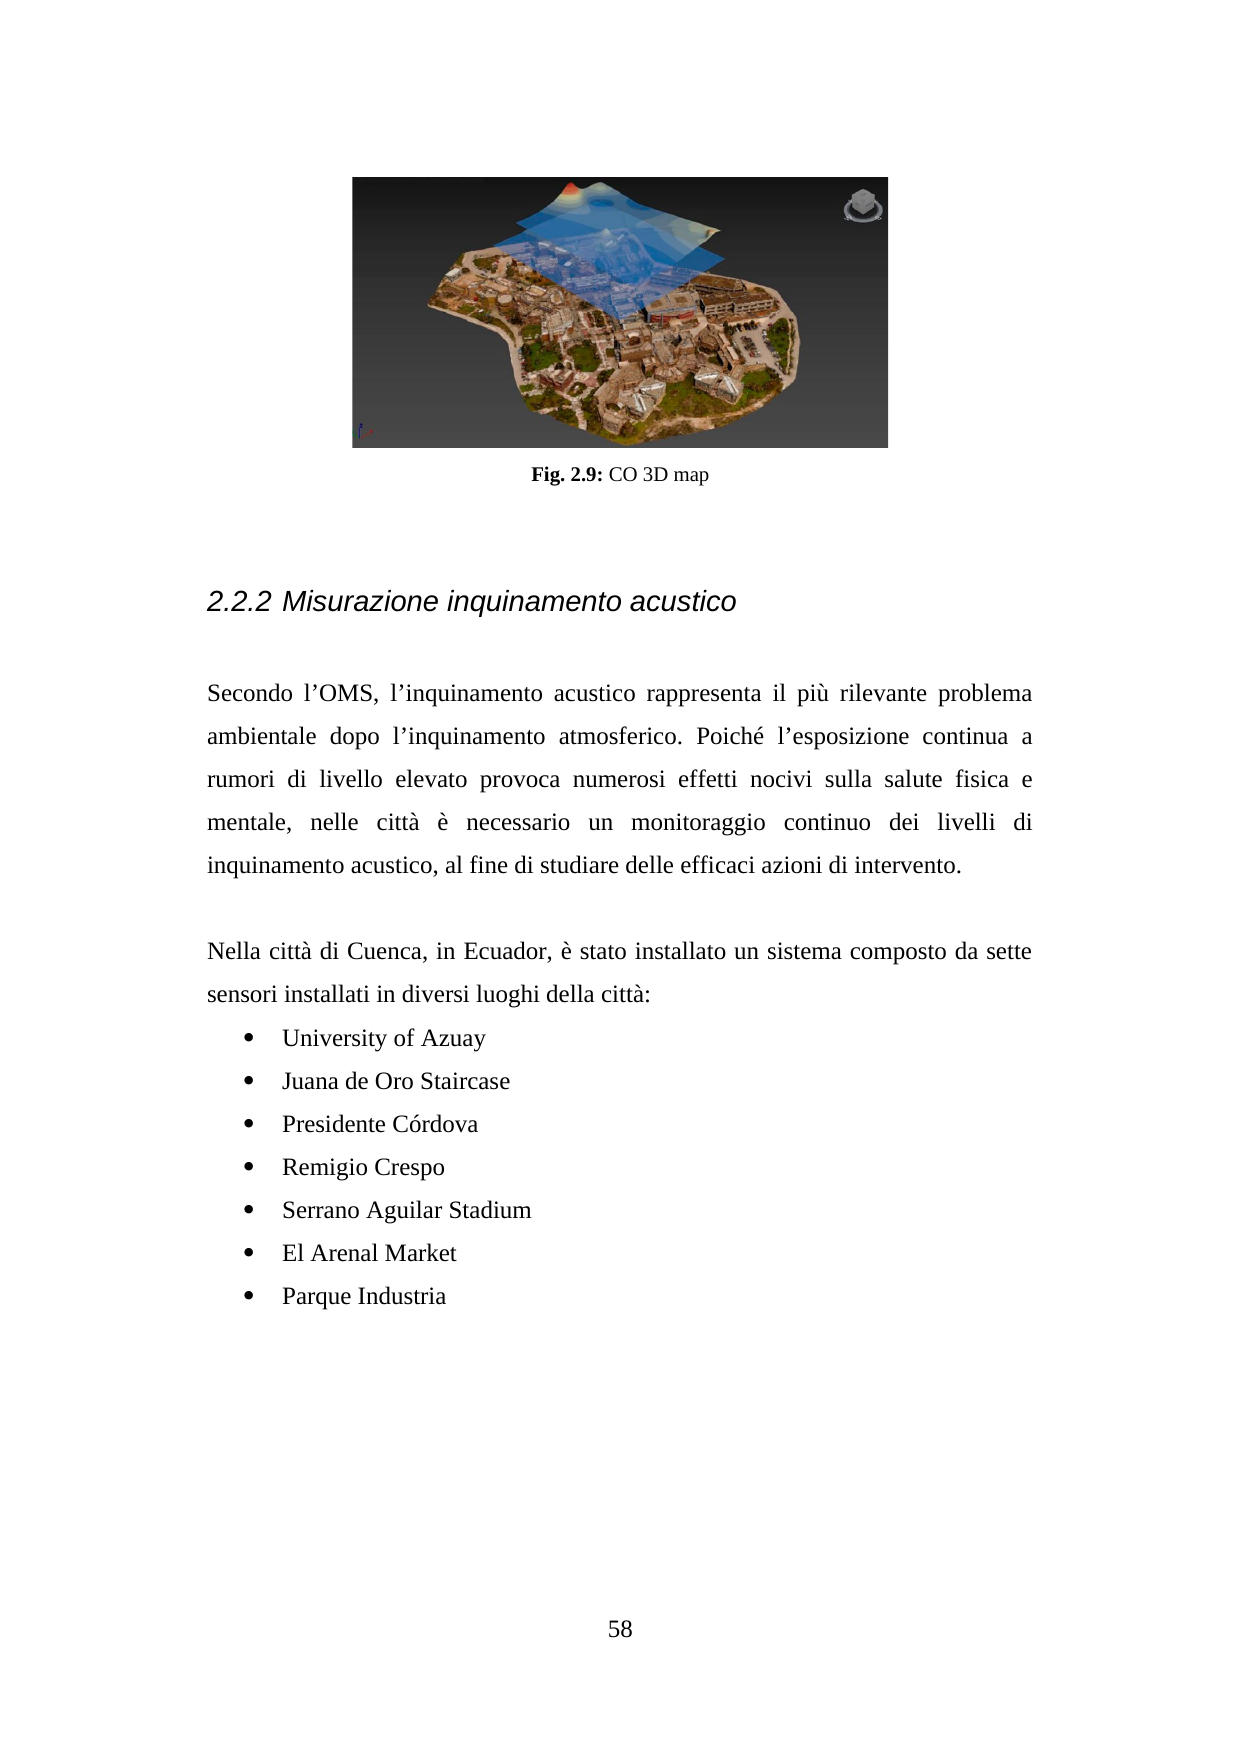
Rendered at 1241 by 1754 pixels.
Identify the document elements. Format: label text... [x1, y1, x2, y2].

list Serrano Aguilar Stadium [244, 1195, 1033, 1224]
text Secondo l’OMS, l’inquinamento acustico rappresenta il più rilevante problema ambientale dopo l’inquinamento atmosferico. Poiché l’esposizione continua a rumori di livello elevato provoca numerosi effetti nocivi sulla salute fisica e mentale, nelle città è necessario un monitoraggio continuo dei livelli di inquinamento acustico, al fine di studiare delle efficaci azioni di intervento. [207, 678, 1033, 879]
text Nella città di Cuenca, in Ecuador, è stato installato un sistema composto da sette sensori installati in diversi luoghi della città: [207, 936, 1033, 1008]
list Juana de Oro Staircase [244, 1066, 1033, 1094]
list El Arenal Market [244, 1238, 1033, 1267]
list Misurazione inquinamento acustico [207, 584, 1033, 618]
list Remigio Crespo [244, 1152, 1033, 1181]
picture [352, 177, 889, 448]
text Fig. 2.9: CO 3D map [207, 462, 1033, 486]
list Parque Industria [244, 1281, 1033, 1310]
list University of Azuay [244, 1023, 1033, 1051]
list Presidente Córdova [244, 1109, 1033, 1138]
